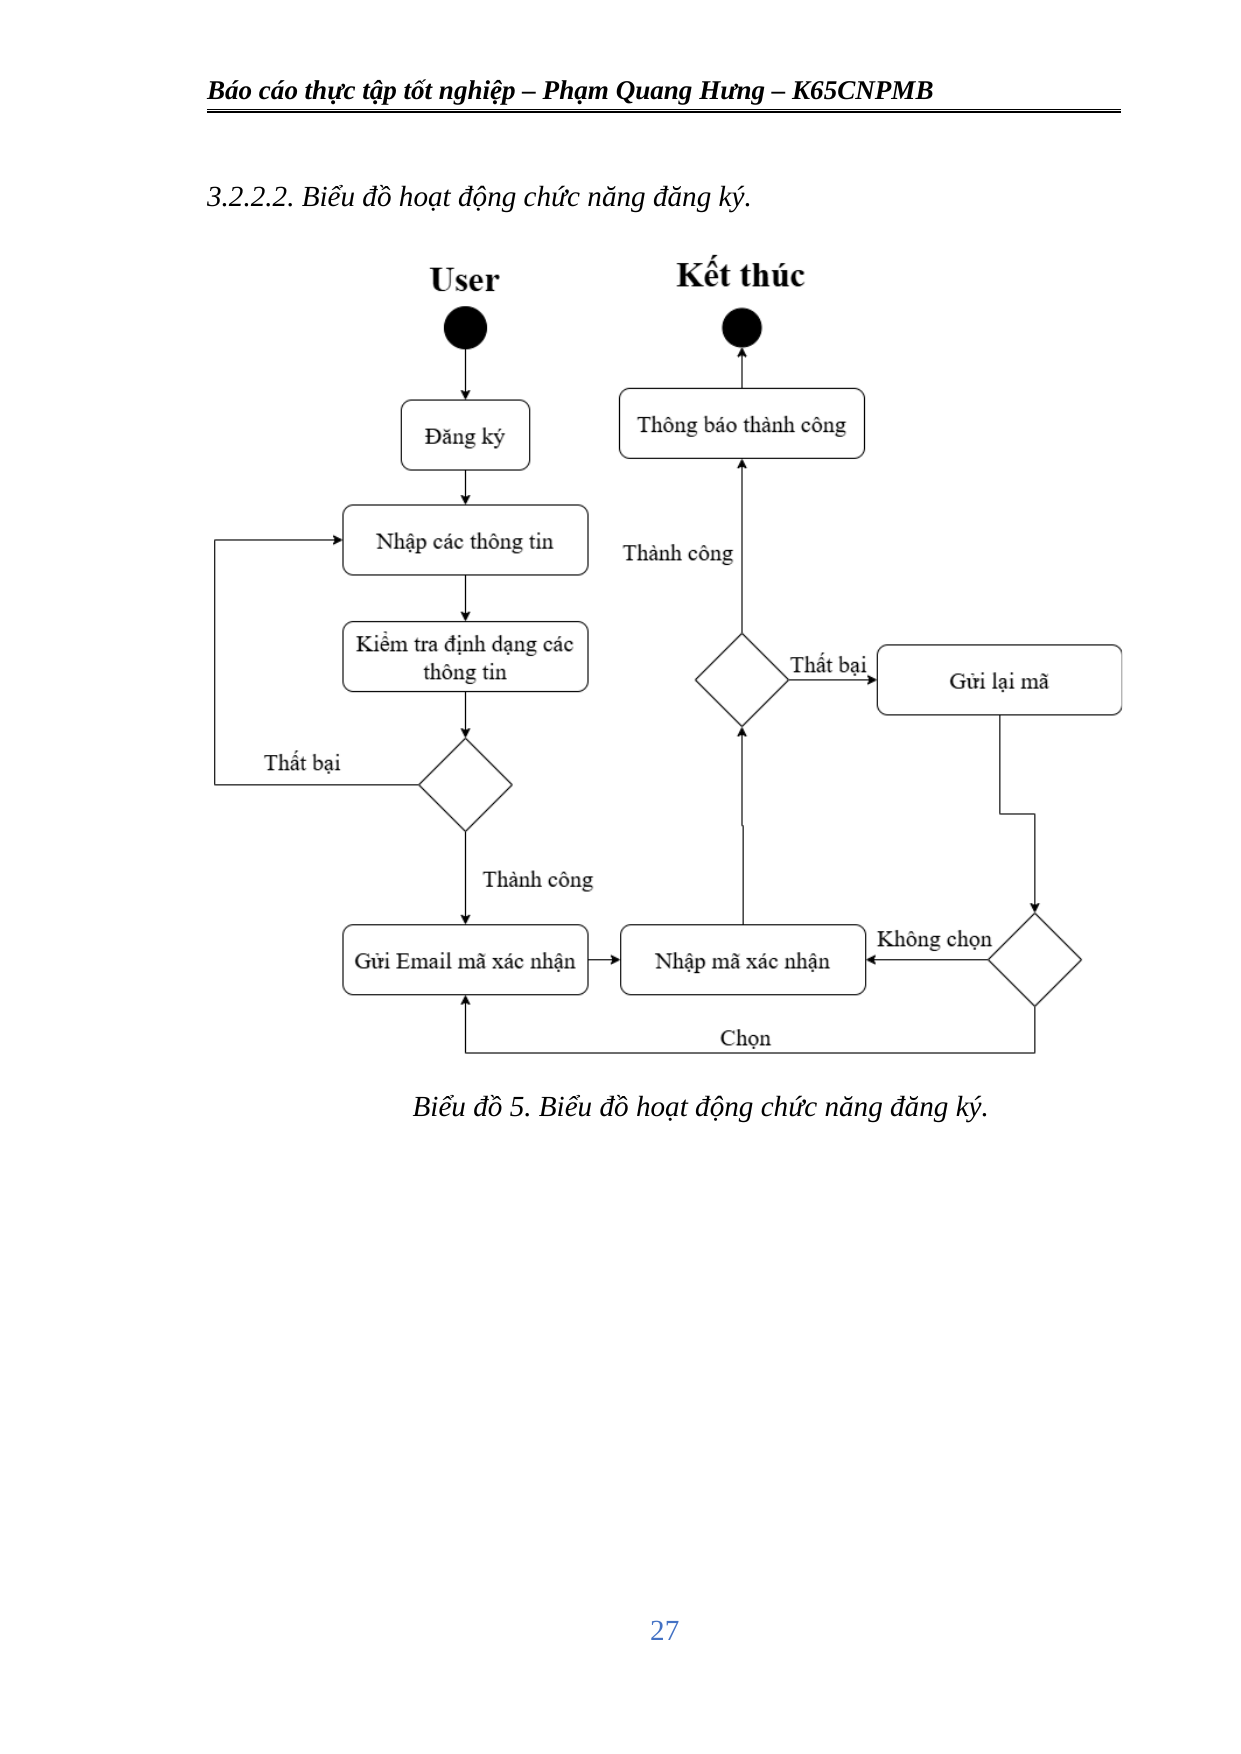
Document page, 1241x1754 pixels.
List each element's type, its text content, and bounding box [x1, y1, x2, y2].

subtitle 3.2.2.2. Biểu đồ hoạt động chức năng đăng ký. [207, 179, 1122, 213]
picture [206, 227, 1123, 1063]
